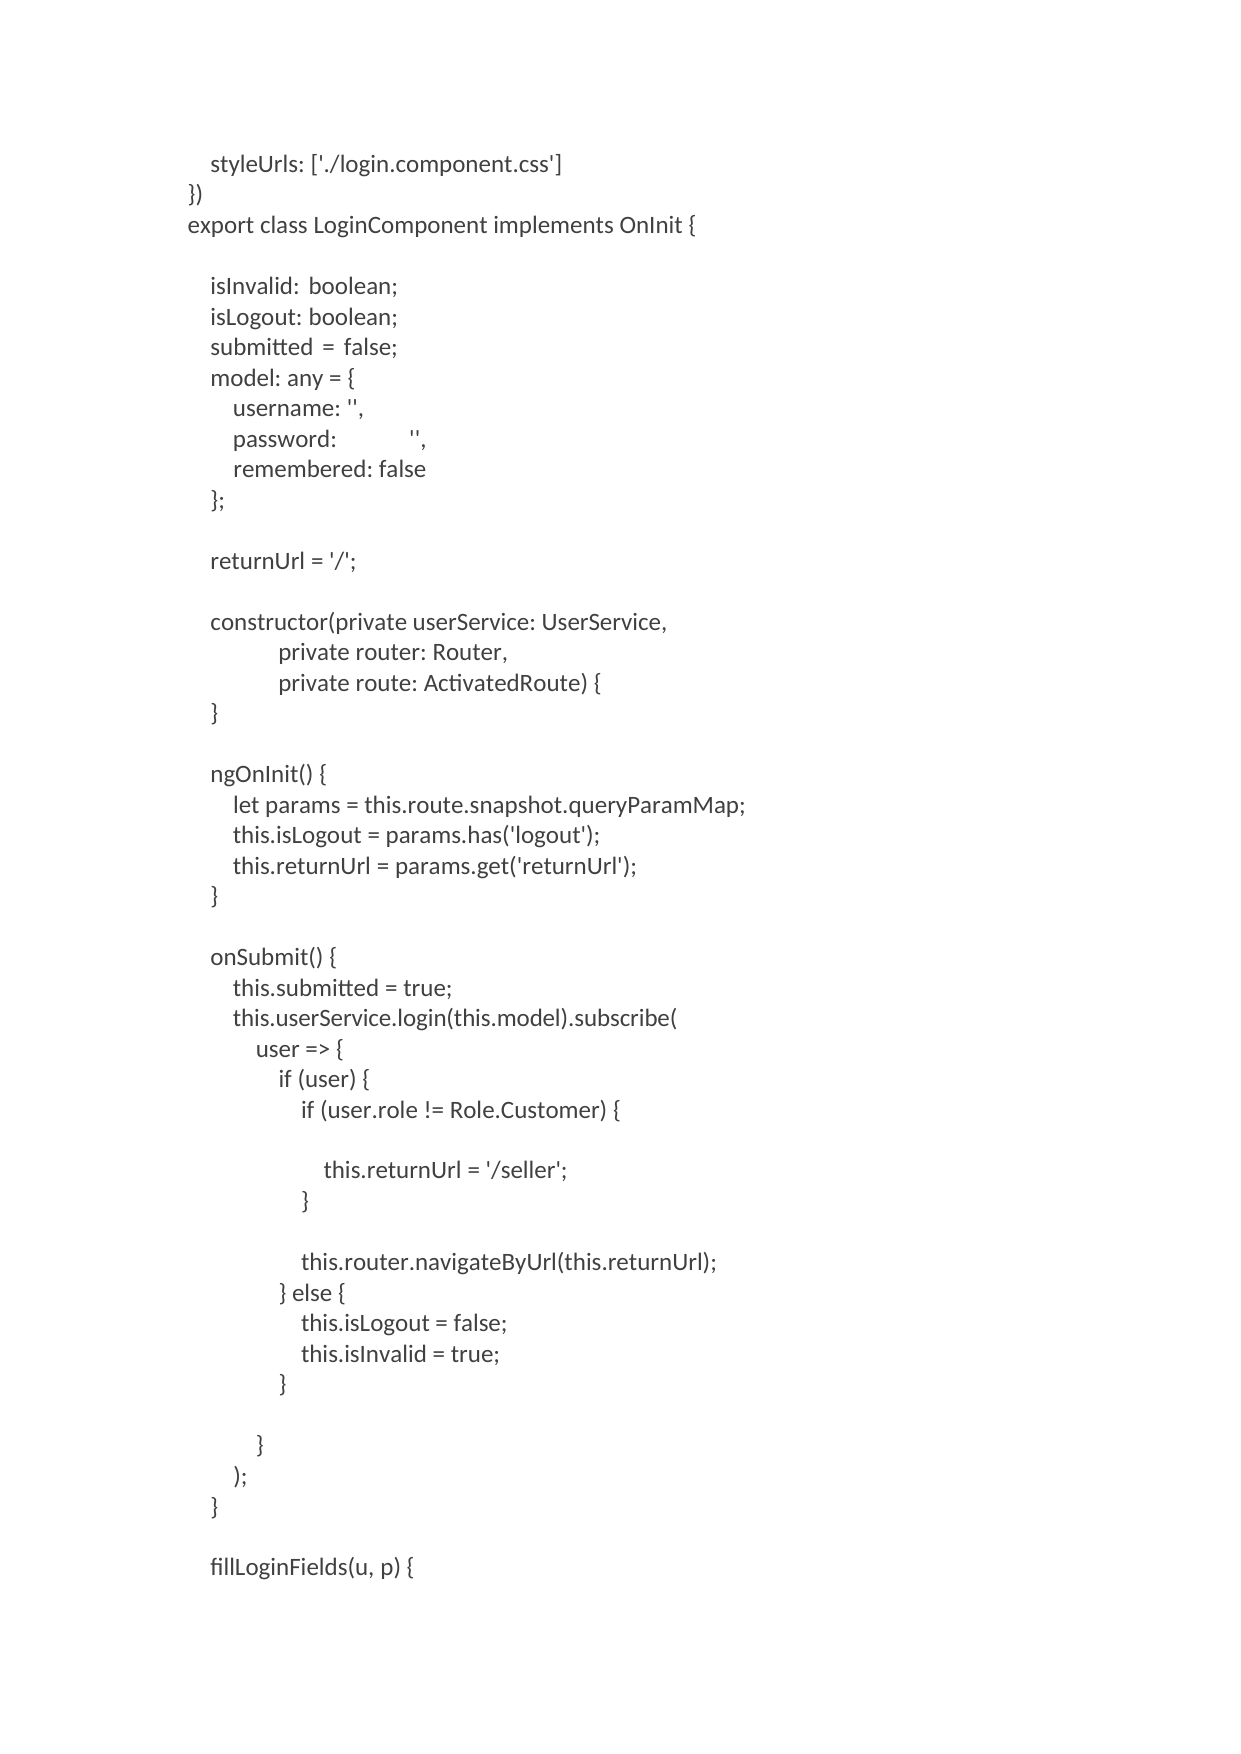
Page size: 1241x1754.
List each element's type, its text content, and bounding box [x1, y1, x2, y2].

text returnUrl = '/'; [210, 545, 1240, 575]
text onSubmit() { this.submitted = true; [210, 941, 454, 1002]
text username: '', [233, 392, 1240, 423]
text private route: ActivatedRoute) { [278, 667, 1240, 697]
text } [278, 1368, 1240, 1399]
text } [210, 880, 1240, 911]
text if (user.role != Role.Customer) { [301, 1094, 1240, 1124]
text this.returnUrl = params.get('returnUrl'); [233, 850, 1240, 880]
text } [301, 1185, 1240, 1216]
text } [256, 1429, 1240, 1460]
text this.returnUrl = '/seller'; [323, 1155, 1240, 1185]
text export class LoginComponent implements OnInit { [187, 209, 1240, 239]
text }; [210, 484, 1240, 514]
text }) [187, 178, 1240, 209]
text this.userService.login(this.model).subscribe( user => { [233, 1002, 692, 1063]
text } [210, 697, 1240, 728]
text styleUrls: ['./login.component.css'] [210, 148, 1240, 178]
text } else { [278, 1277, 1240, 1307]
text isInvalid: boolean; isLogout: boolean; submitted = false; model: any = { [210, 270, 398, 392]
text fillLoginFields(u, p) { [210, 1552, 1240, 1582]
text constructor(private userService: UserService, private router: Router, [210, 606, 669, 667]
text } [210, 1491, 1240, 1521]
text this.isLogout = false; this.isInvalid = true; [301, 1307, 509, 1368]
text this.router.navigateByUrl(this.returnUrl); [301, 1246, 1240, 1277]
text password: '', remembered: false [233, 423, 426, 484]
text if (user) { [278, 1063, 1240, 1094]
text ngOnInit() { [210, 758, 1240, 789]
text ); [233, 1460, 1240, 1491]
text let params = this.route.snapshot.queryParamMap; this.isLogout = params.has('logout'); [233, 789, 748, 850]
